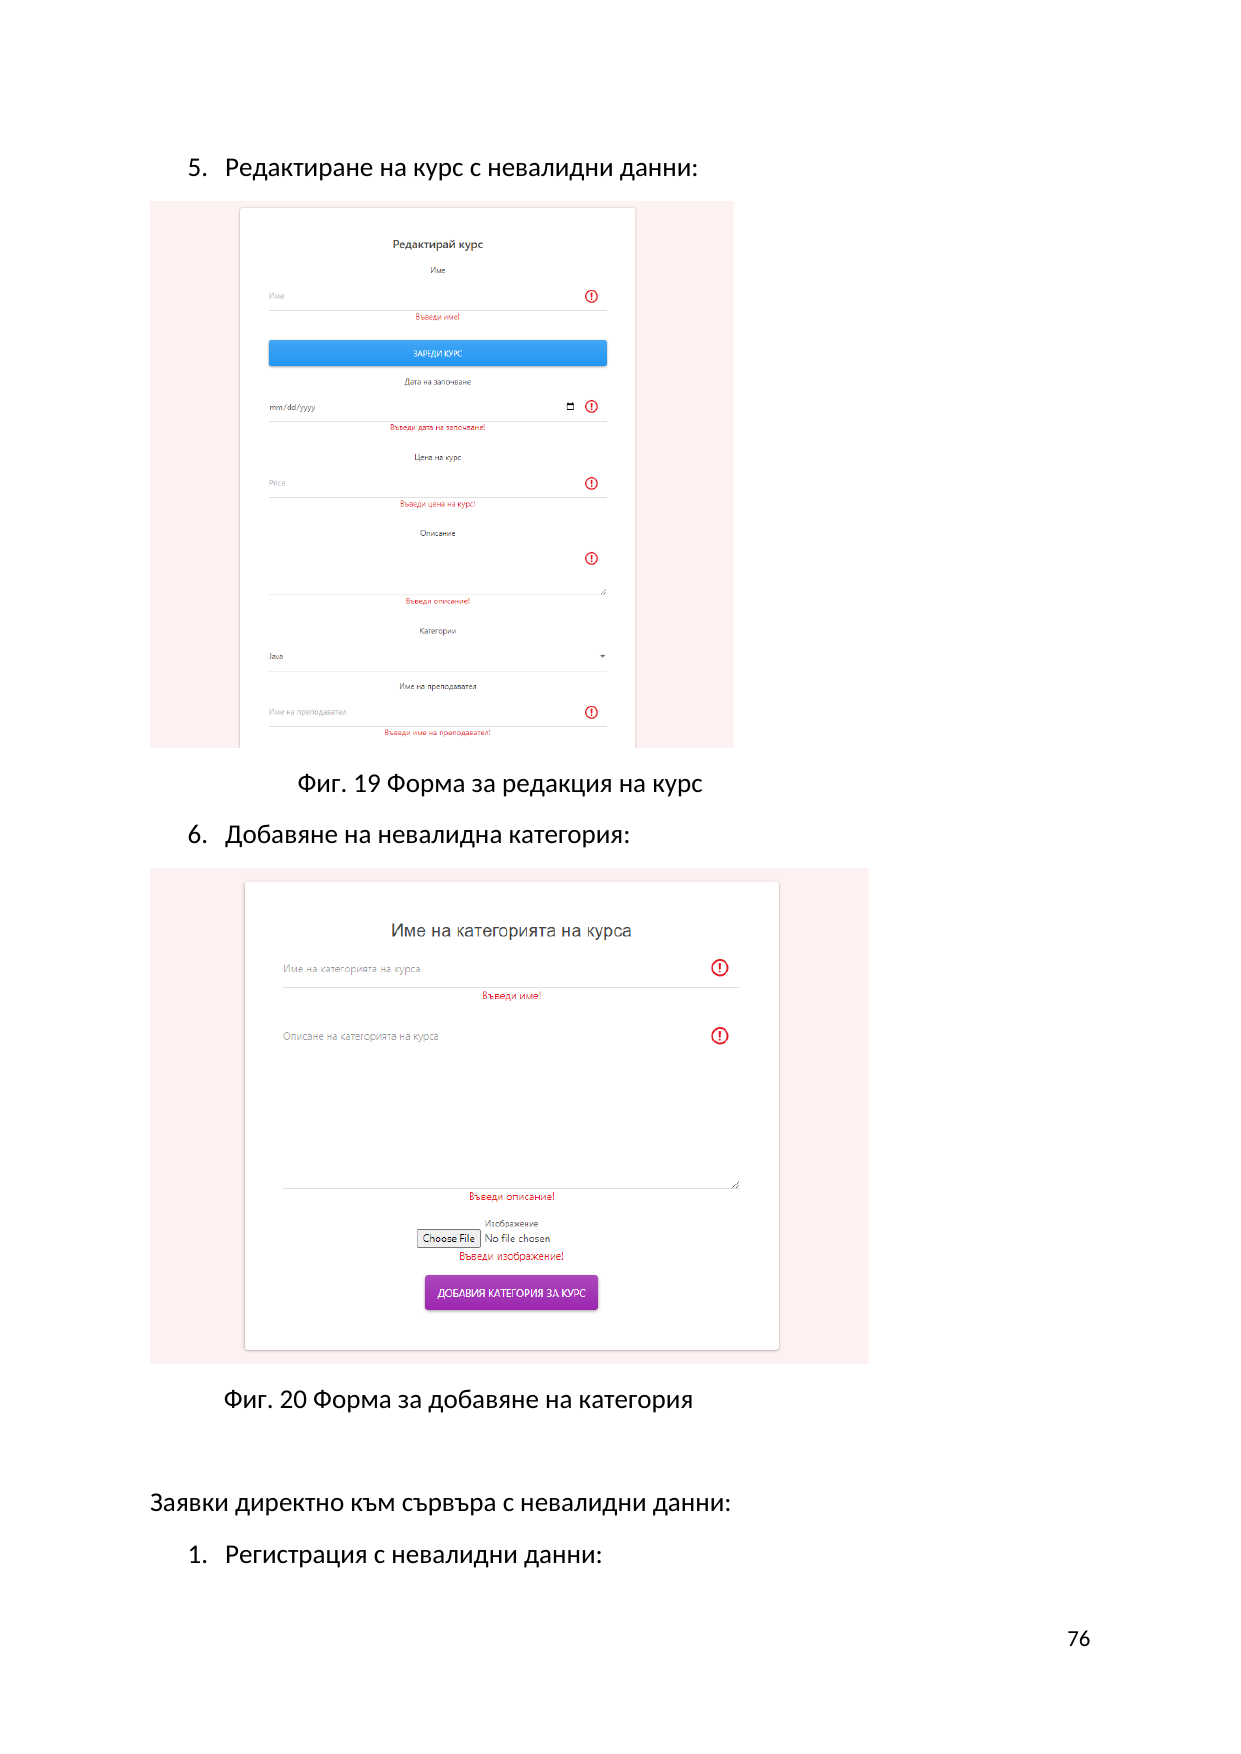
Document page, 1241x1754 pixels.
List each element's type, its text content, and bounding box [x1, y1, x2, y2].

list Редактиране на курс с невалидни данни: [187, 150, 1090, 183]
text Фиг. 20 Форма за добавяне на категория [150, 1382, 1090, 1415]
list Добавяне на невалидна категория: [187, 818, 1090, 851]
picture [150, 201, 734, 748]
text Фиг. 19 Форма за редакция на курс [150, 766, 1090, 799]
picture [150, 868, 869, 1364]
list Регистрация с невалидни данни: [187, 1537, 1090, 1570]
text Заявки директно към сървъра с невалидни данни: [150, 1485, 1090, 1518]
